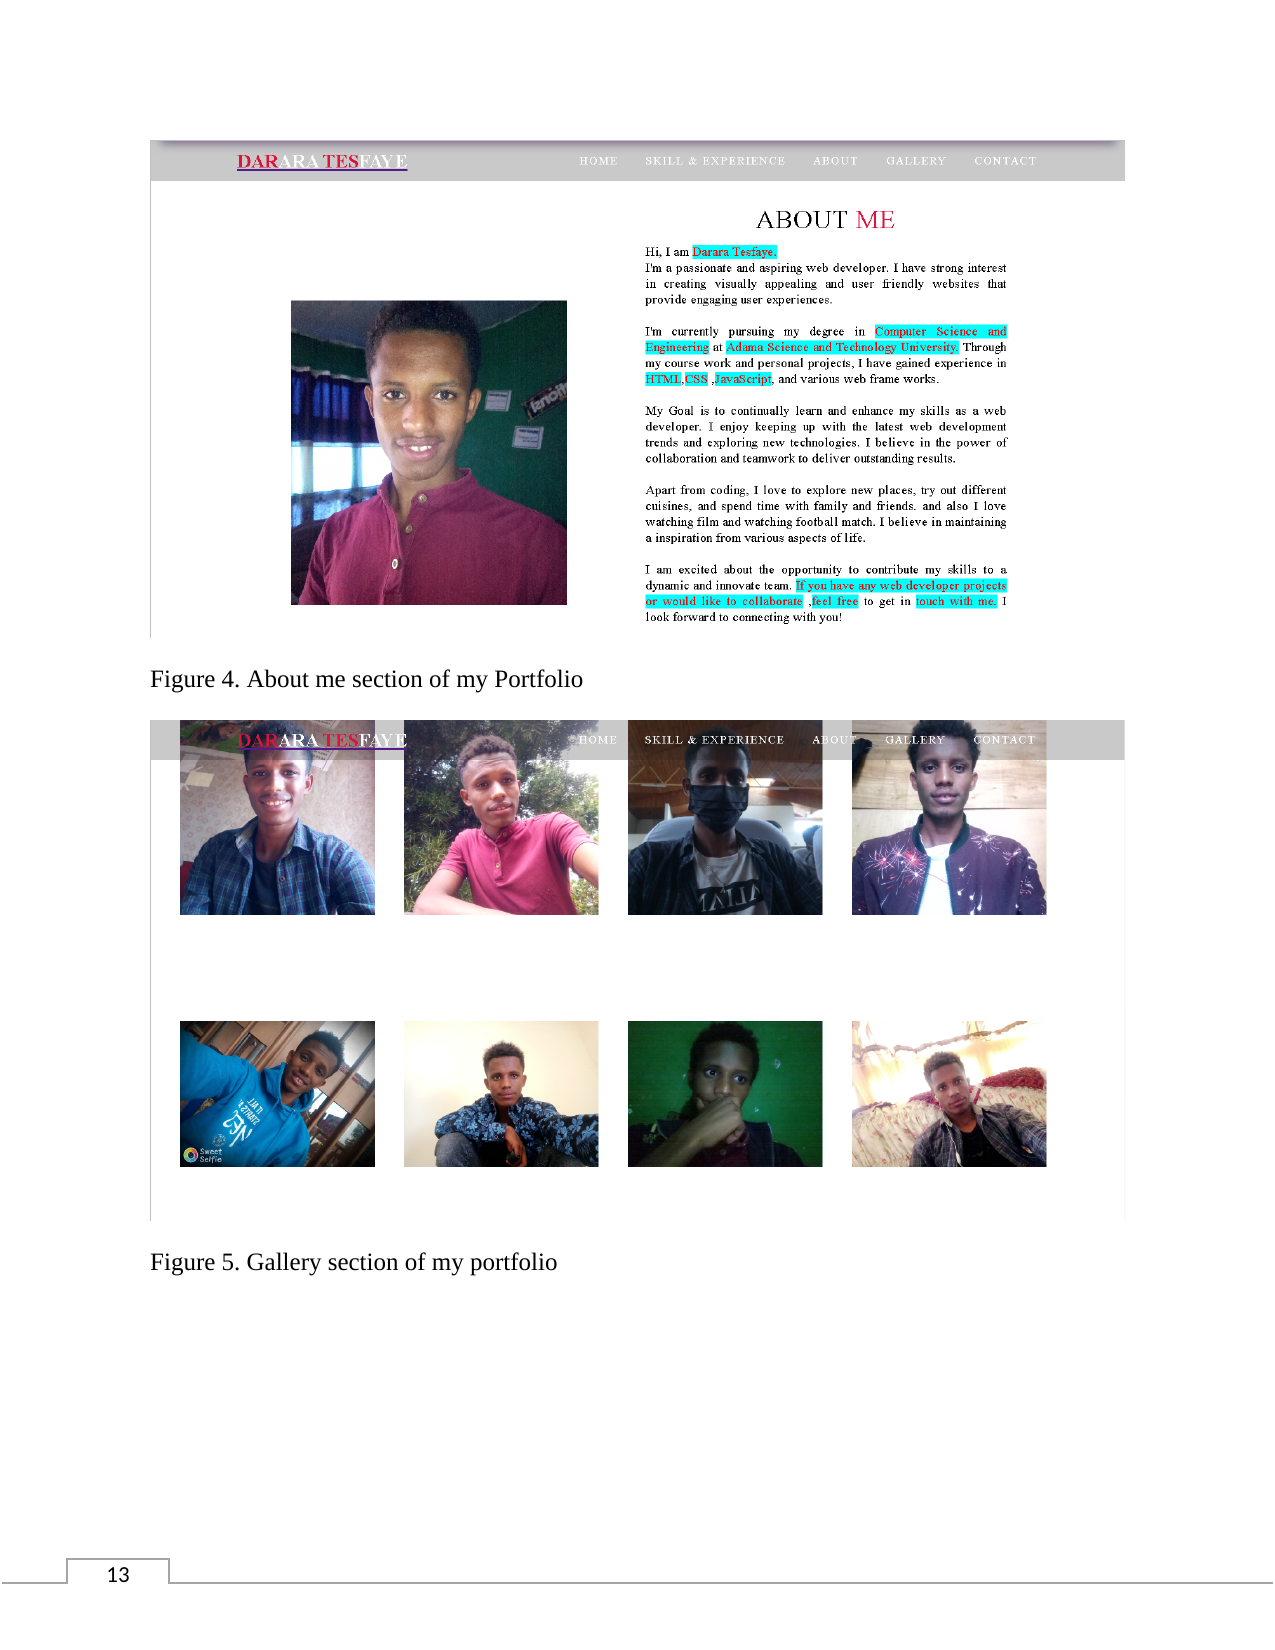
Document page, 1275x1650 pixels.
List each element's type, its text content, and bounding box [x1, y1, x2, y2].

text Figure 4. About me section of my Portfolio [150, 664, 1125, 693]
picture [150, 720, 1125, 1221]
text Figure 5. Gallery section of my portfolio [150, 1247, 1125, 1276]
picture [150, 140, 1125, 638]
